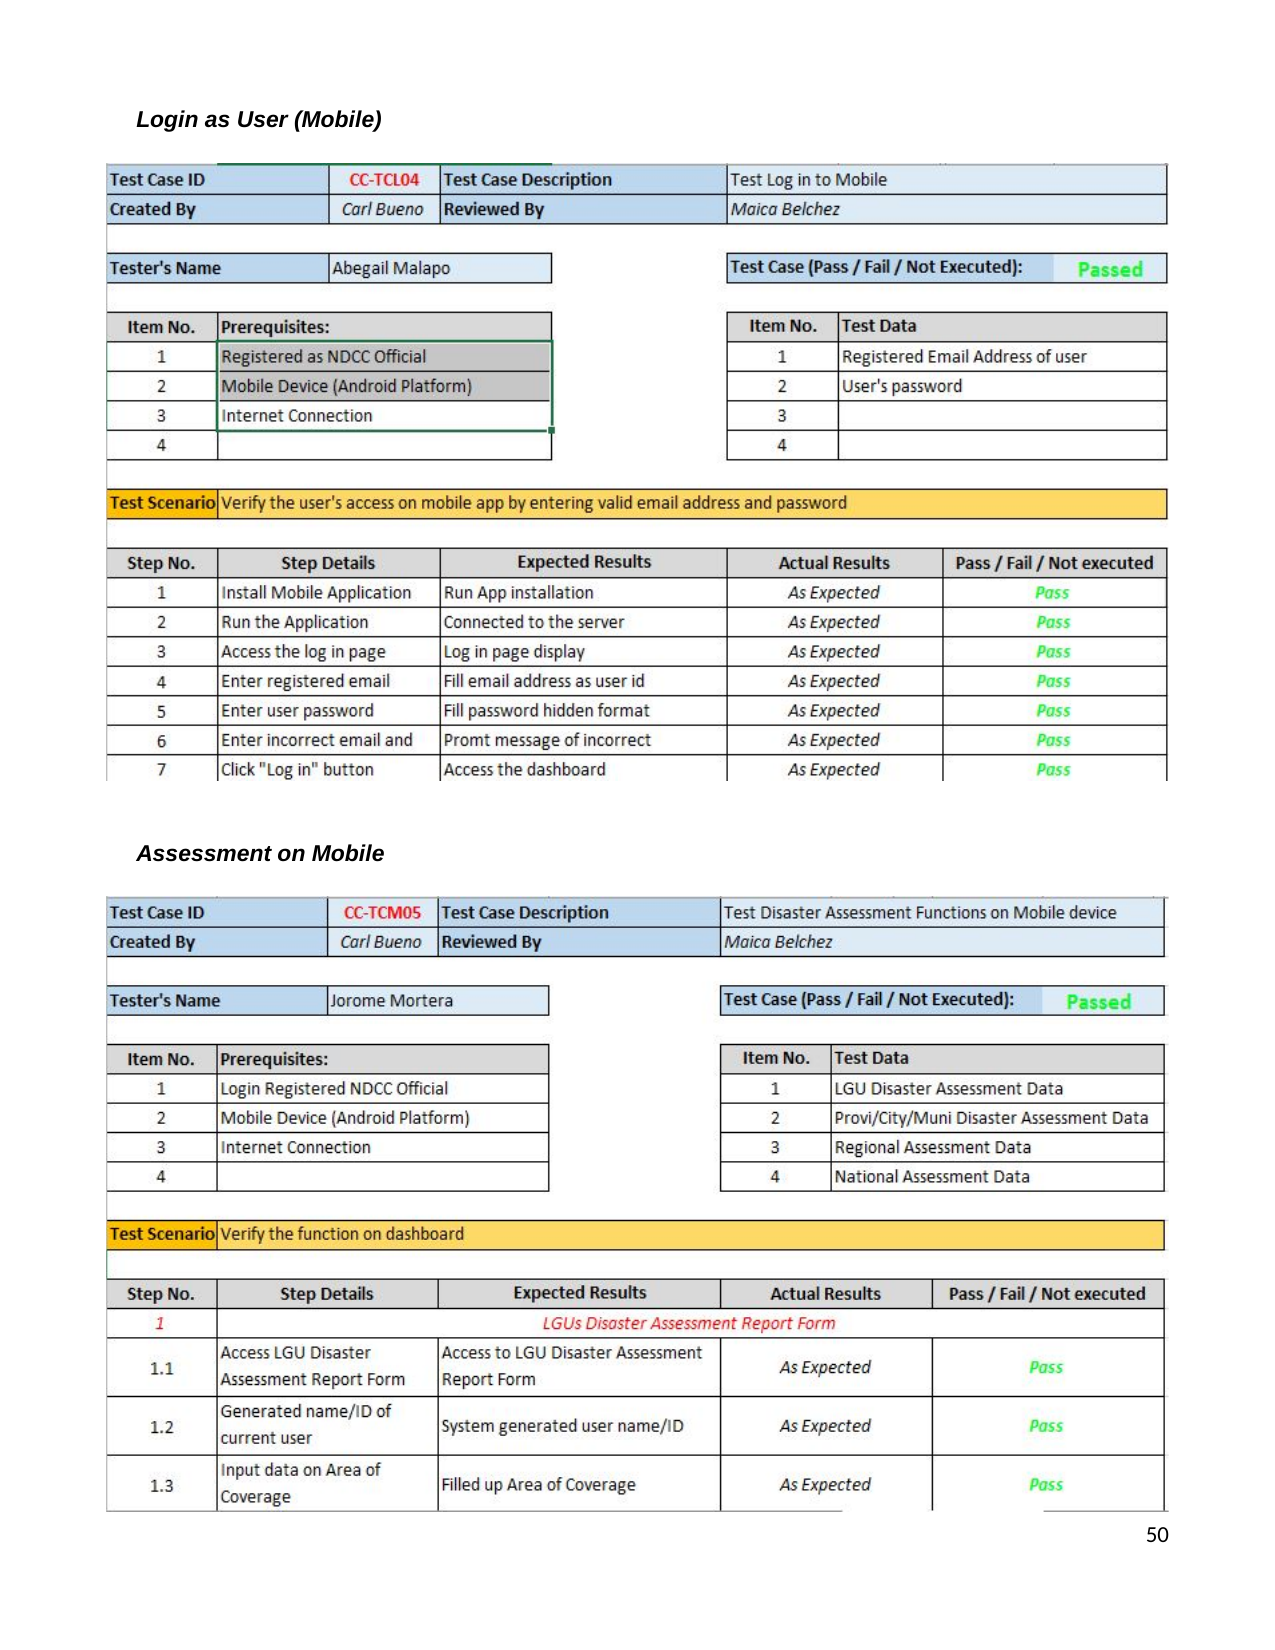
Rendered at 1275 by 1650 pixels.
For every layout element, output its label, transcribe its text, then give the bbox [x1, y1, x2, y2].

list Assessment on Mobile [136, 840, 1169, 866]
picture [106, 163, 1169, 781]
list Login as User (Mobile) [136, 106, 1169, 133]
picture [106, 896, 1169, 1512]
